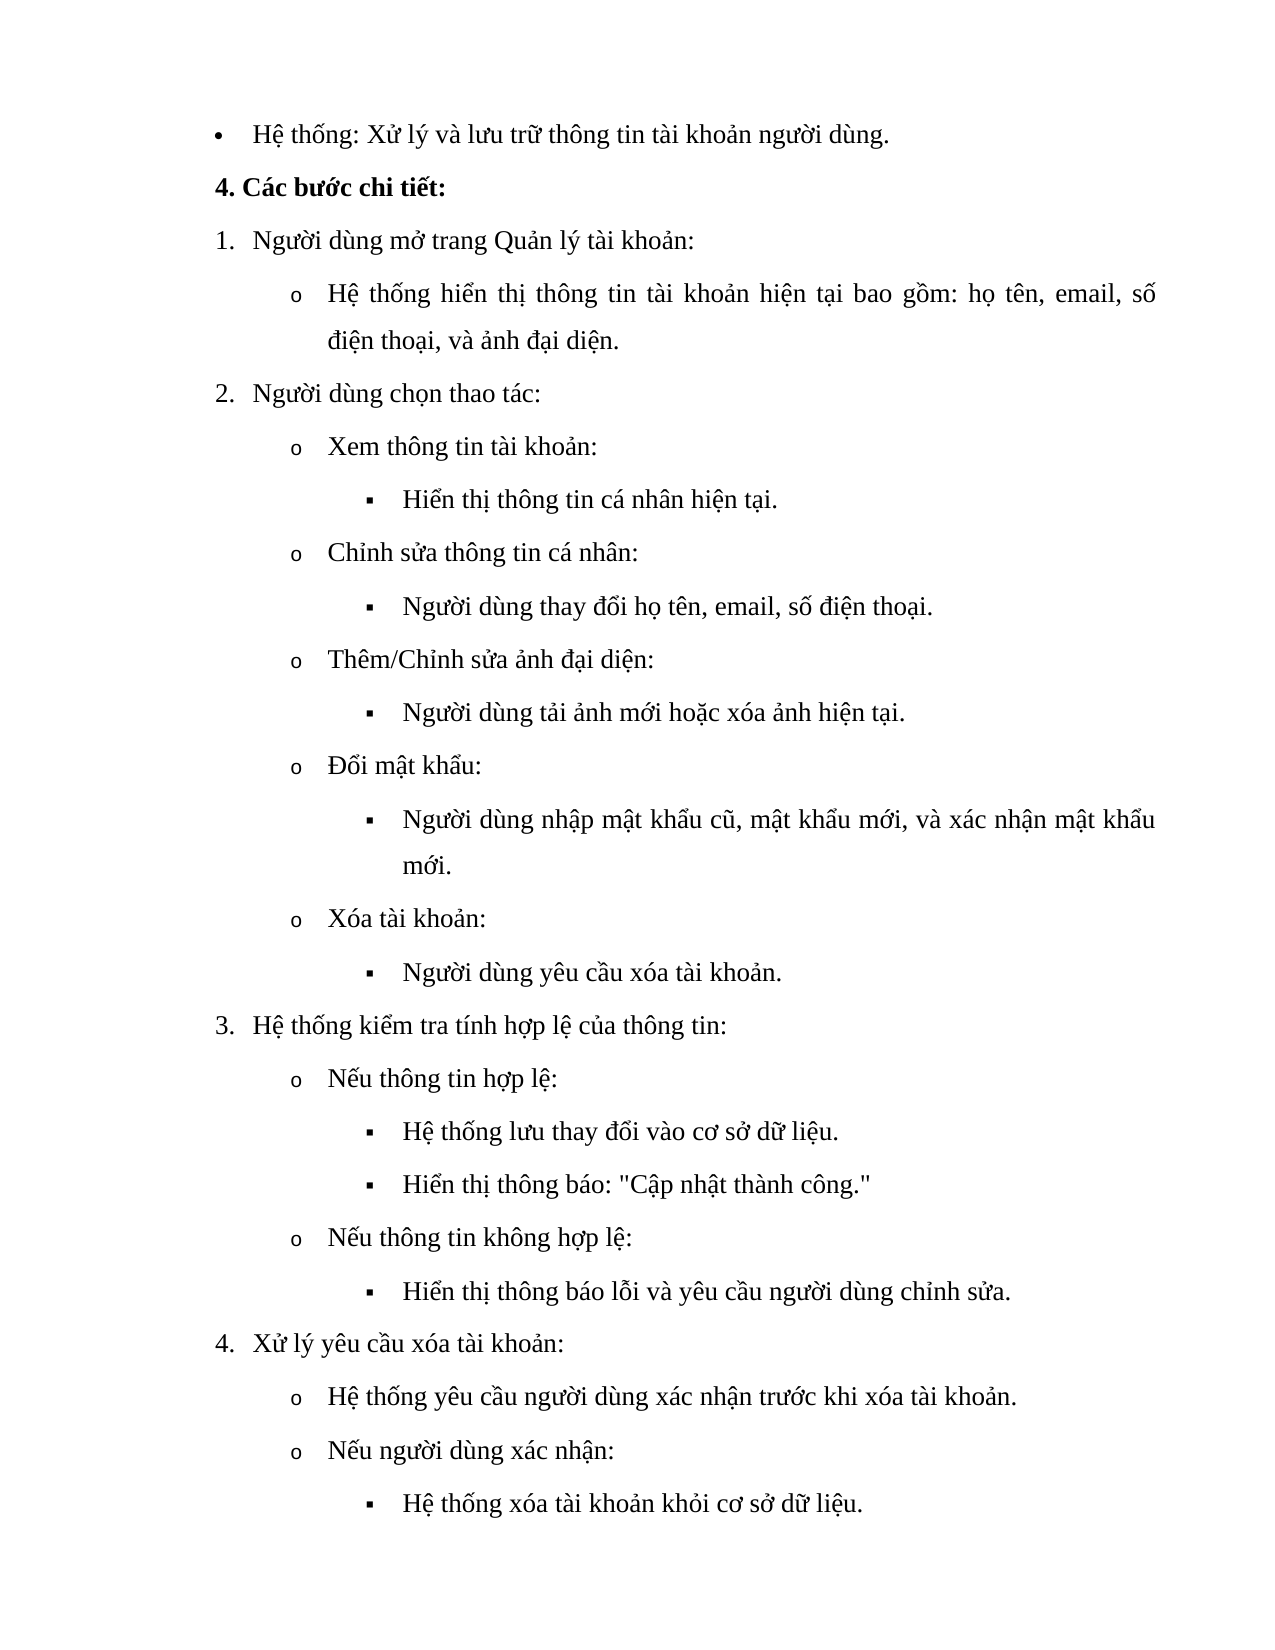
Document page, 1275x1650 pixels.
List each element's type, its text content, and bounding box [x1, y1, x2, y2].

list Nếu thông tin hợp lệ: [290, 1062, 1157, 1093]
list Hiển thị thông báo: "Cập nhật thành công." [365, 1168, 1157, 1199]
list Hiển thị thông tin cá nhân hiện tại. [365, 483, 1157, 514]
list Xem thông tin tài khoản: [290, 430, 1157, 461]
list Người dùng tải ảnh mới hoặc xóa ảnh hiện tại. [365, 696, 1157, 727]
list Người dùng chọn thao tác: [215, 377, 1157, 408]
list Người dùng thay đổi họ tên, email, số điện thoại. [365, 590, 1157, 621]
list Nếu người dùng xác nhận: [290, 1434, 1157, 1466]
list Nếu thông tin không hợp lệ: [290, 1221, 1157, 1253]
list Người dùng yêu cầu xóa tài khoản. [365, 956, 1157, 987]
list Xử lý yêu cầu xóa tài khoản: [215, 1327, 1157, 1359]
list Thêm/Chỉnh sửa ảnh đại diện: [290, 643, 1157, 674]
list Xóa tài khoản: [290, 902, 1157, 934]
list Hệ thống xóa tài khoản khỏi cơ sở dữ liệu. [365, 1487, 1157, 1519]
list Người dùng mở trang Quản lý tài khoản: [215, 224, 1157, 255]
list Đổi mật khẩu: [290, 749, 1157, 781]
list Hệ thống yêu cầu người dùng xác nhận trước khi xóa tài khoản. [290, 1380, 1157, 1412]
list Chỉnh sửa thông tin cá nhân: [290, 536, 1157, 568]
list Hiển thị thông báo lỗi và yêu cầu người dùng chỉnh sửa. [365, 1274, 1157, 1306]
list Hệ thống: Xử lý và lưu trữ thông tin tài khoản người dùng. [215, 118, 1157, 149]
list Hệ thống lưu thay đổi vào cơ sở dữ liệu. [365, 1115, 1157, 1146]
list Hệ thống hiển thị thông tin tài khoản hiện tại bao gồm: họ tên, email, số điện thoại, và ảnh đại diện. [290, 277, 1157, 355]
list Hệ thống kiểm tra tính hợp lệ của thông tin: [215, 1009, 1157, 1040]
text 4. Các bước chi tiết: [215, 171, 1157, 202]
list Người dùng nhập mật khẩu cũ, mật khẩu mới, và xác nhận mật khẩu mới. [365, 803, 1157, 881]
